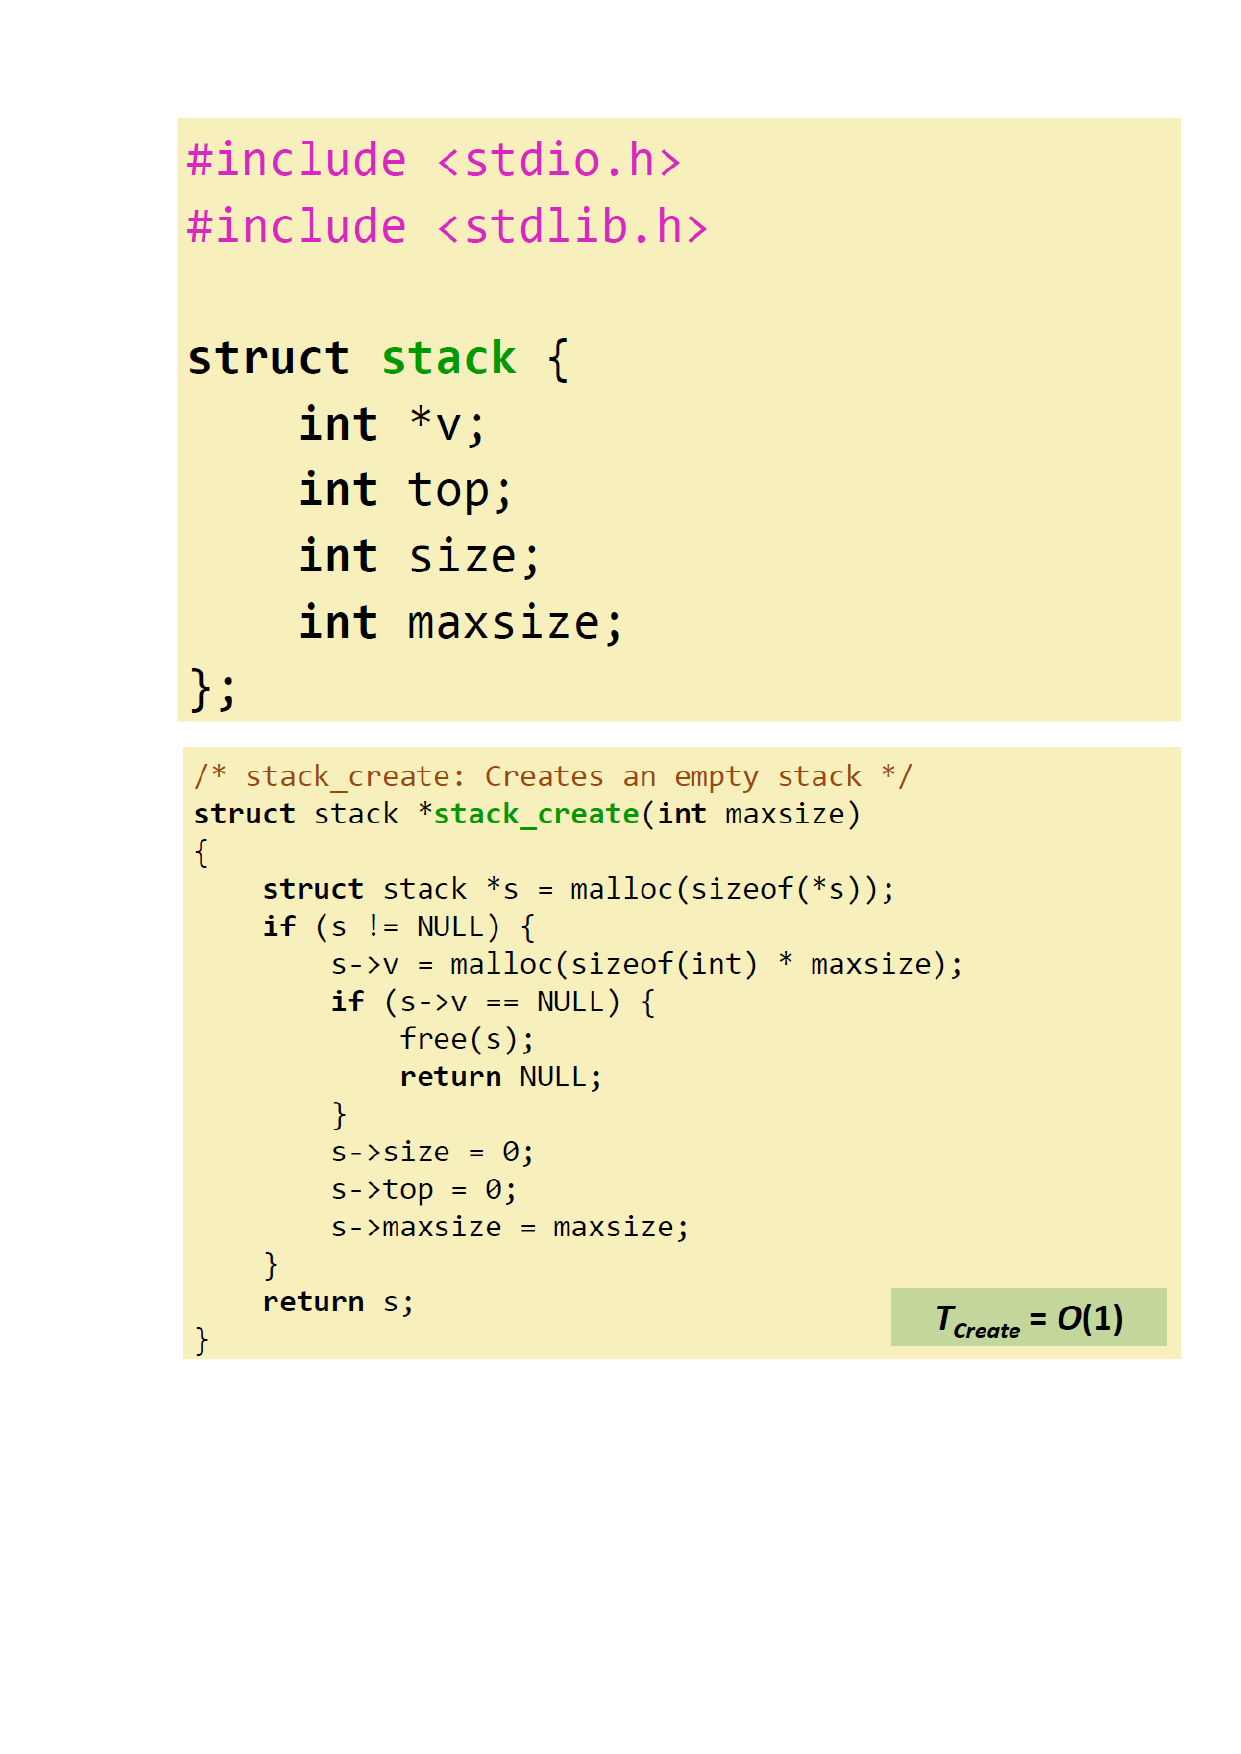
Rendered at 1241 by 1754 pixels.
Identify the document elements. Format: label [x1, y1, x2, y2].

picture [177, 118, 1182, 722]
picture [177, 747, 1182, 1359]
